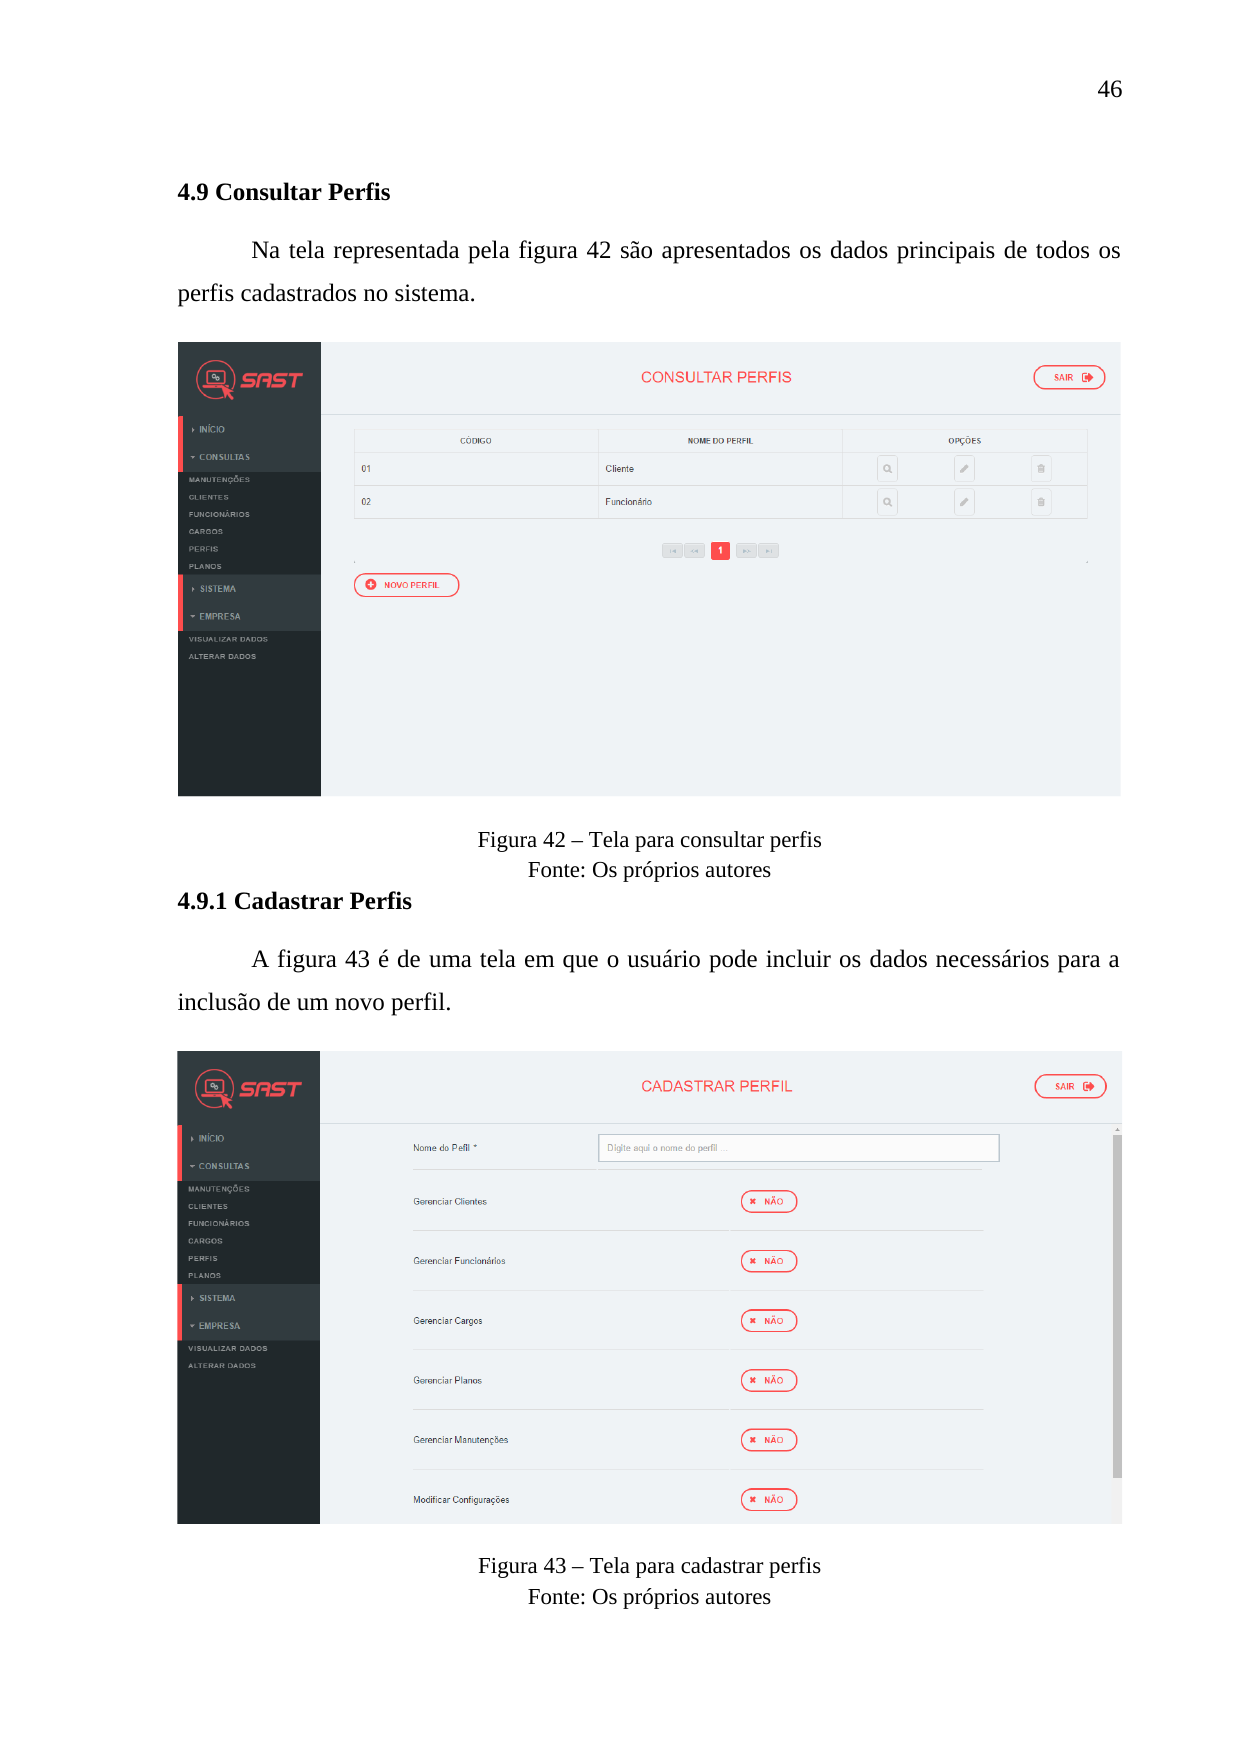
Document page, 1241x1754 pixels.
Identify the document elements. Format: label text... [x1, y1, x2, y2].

text Figura 43 – Tela para cadastrar perfis [177, 1552, 1122, 1579]
text Na tela representada pela figura 42 são apresentados os dados principais de todos os perfis cadastrados no sistema. [177, 235, 1122, 307]
text 4.9.1 Cadastrar Perfis [177, 886, 1122, 915]
text 4.9 Consultar Perfis [177, 177, 1122, 206]
picture [177, 1051, 1123, 1524]
text Fonte: Os próprios autores [177, 856, 1122, 882]
text Figura 42 – Tela para consultar perfis [177, 826, 1122, 852]
text Fonte: Os próprios autores [177, 1583, 1122, 1609]
text A figura 43 é de uma tela em que o usuário pode incluir os dados necessários para a inclusão de um novo perfil. [177, 944, 1122, 1016]
picture [177, 342, 1121, 797]
